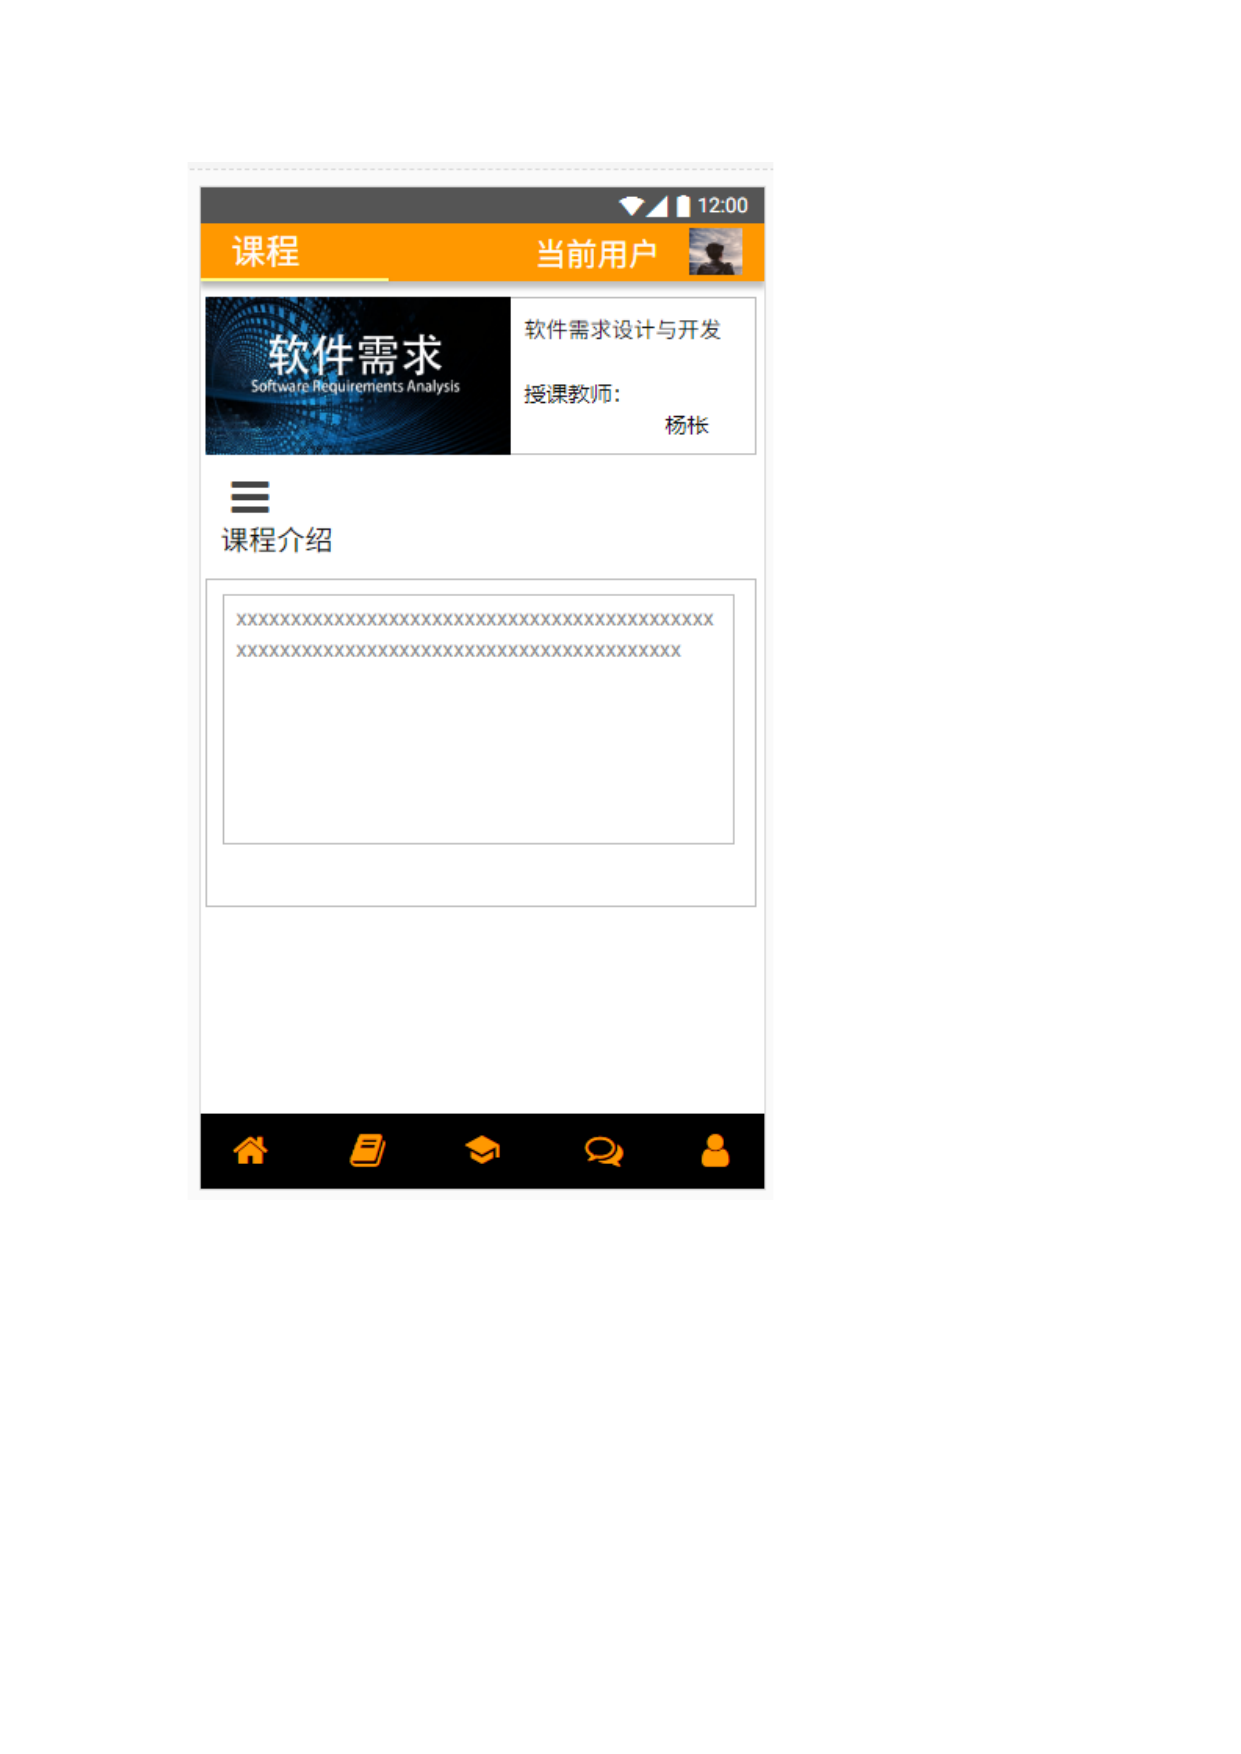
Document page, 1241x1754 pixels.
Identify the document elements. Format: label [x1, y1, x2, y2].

picture [187, 162, 774, 1200]
